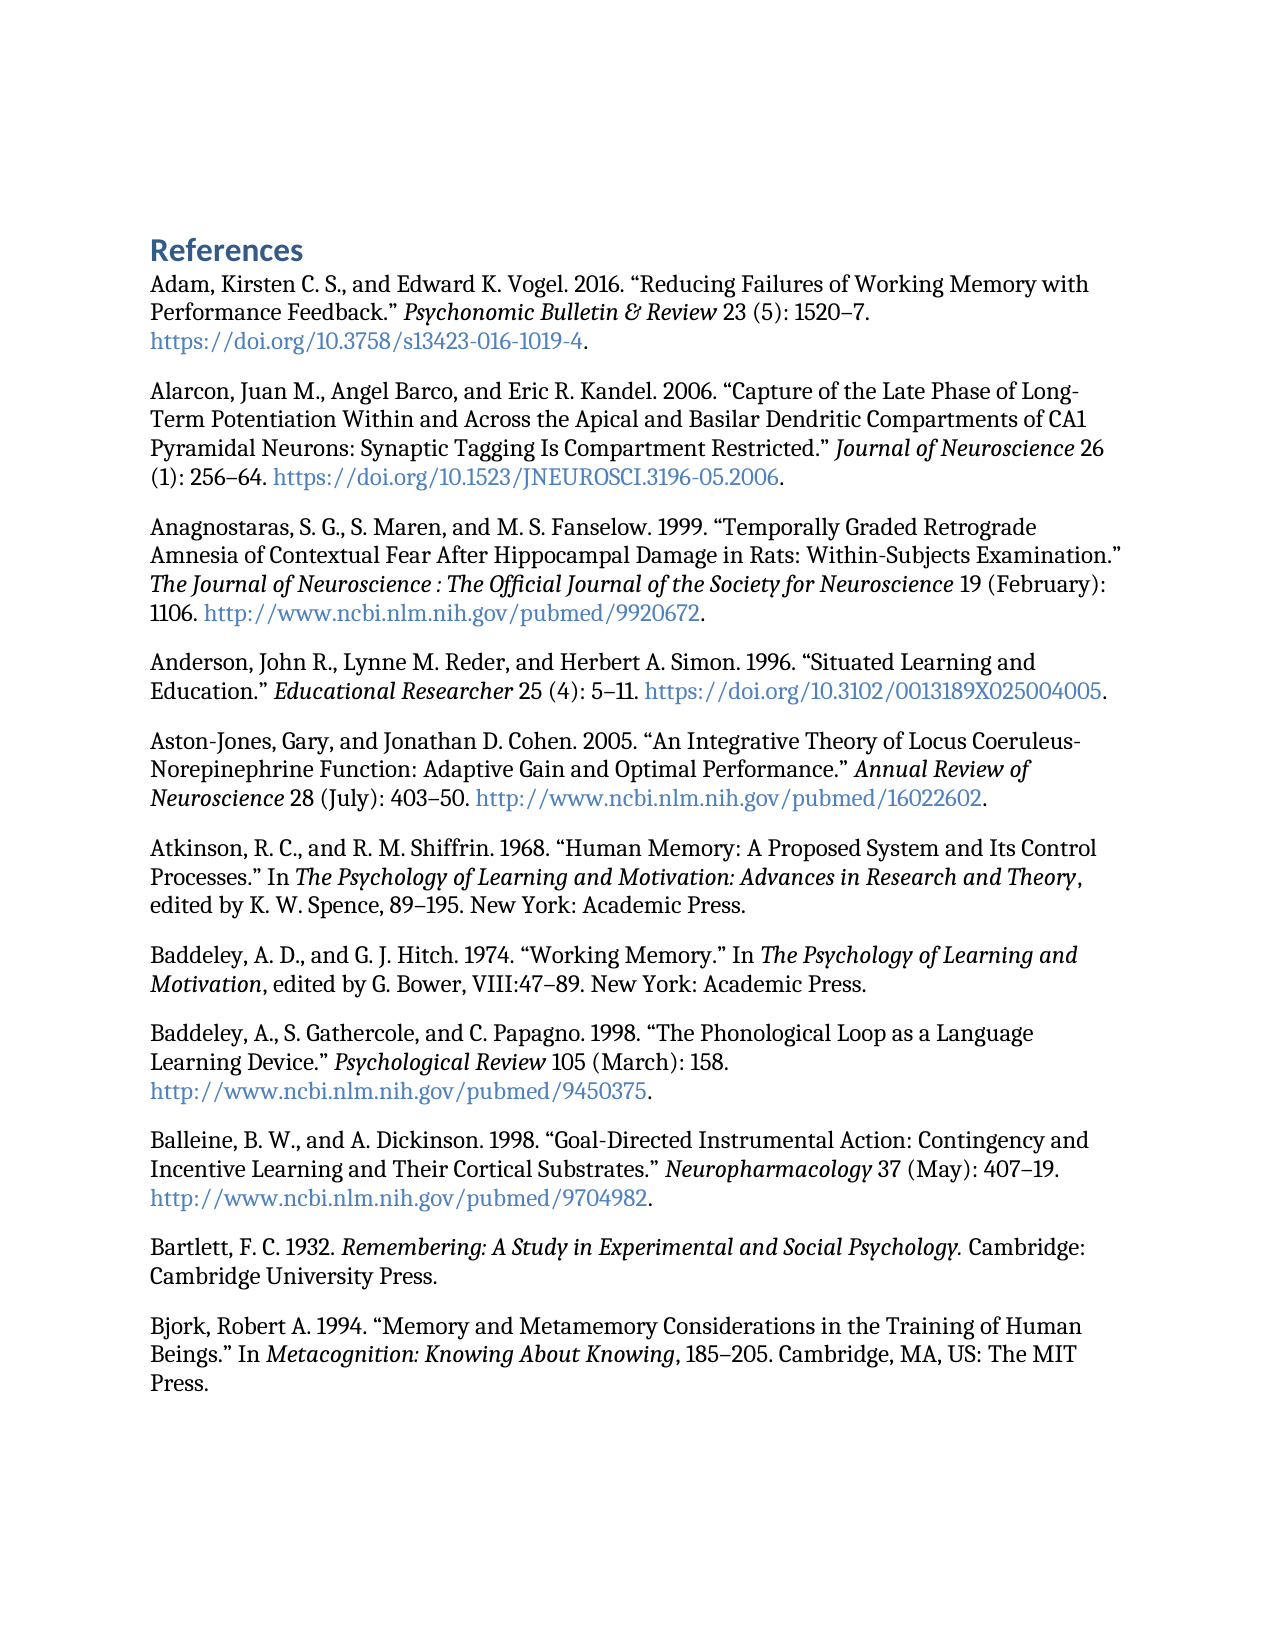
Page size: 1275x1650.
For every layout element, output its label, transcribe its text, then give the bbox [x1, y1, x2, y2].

subtitle References [150, 229, 1125, 269]
text Baddeley, A., S. Gathercole, and C. Papagno. 1998. “The Phonological Loop as a Language Learning Device.” Psychological Review 105 (March): 158. http://www.ncbi.nlm.nih.gov/pubmed/9450375. [150, 1019, 1125, 1105]
text Anagnostaras, S. G., S. Maren, and M. S. Fanselow. 1999. “Temporally Graded Retrograde Amnesia of Contextual Fear After Hippocampal Damage in Rats: Within-Subjects Examination.” The Journal of Neuroscience : The Official Journal of the Society for Neuroscience 19 (February): 1106. http://www.ncbi.nlm.nih.gov/pubmed/9920672. [150, 512, 1125, 627]
text Aston-Jones, Gary, and Jonathan D. Cohen. 2005. “An Integrative Theory of Locus Coeruleus-Norepinephrine Function: Adaptive Gain and Optimal Performance.” Annual Review of Neuroscience 28 (July): 403–50. http://www.ncbi.nlm.nih.gov/pubmed/16022602. [150, 727, 1125, 813]
text Bartlett, F. C. 1932. Remembering: A Study in Experimental and Social Psychology. Cambridge: Cambridge University Press. [150, 1233, 1125, 1291]
text Anderson, John R., Lynne M. Reder, and Herbert A. Simon. 1996. “Situated Learning and Education.” Educational Researcher 25 (4): 5–11. https://doi.org/10.3102/0013189X025004005. [150, 648, 1125, 706]
text Baddeley, A. D., and G. J. Hitch. 1974. “Working Memory.” In The Psychology of Learning and Motivation, edited by G. Bower, VIII:47–89. New York: Academic Press. [150, 941, 1125, 998]
text Alarcon, Juan M., Angel Barco, and Eric R. Kandel. 2006. “Capture of the Late Phase of Long-Term Potentiation Within and Across the Apical and Basilar Dendritic Compartments of CA1 Pyramidal Neurons: Synaptic Tagging Is Compartment Restricted.” Journal of Neuroscience 26 (1): 256–64. https://doi.org/10.1523/JNEUROSCI.3196-05.2006. [150, 377, 1125, 492]
text Bjork, Robert A. 1994. “Memory and Metamemory Considerations in the Training of Human Beings.” In Metacognition: Knowing About Knowing, 185–205. Cambridge, MA, US: The MIT Press. [150, 1312, 1125, 1398]
text Balleine, B. W., and A. Dickinson. 1998. “Goal-Directed Instrumental Action: Contingency and Incentive Learning and Their Cortical Substrates.” Neuropharmacology 37 (May): 407–19. http://www.ncbi.nlm.nih.gov/pubmed/9704982. [150, 1126, 1125, 1212]
text Atkinson, R. C., and R. M. Shiffrin. 1968. “Human Memory: A Proposed System and Its Control Processes.” In The Psychology of Learning and Motivation: Advances in Research and Theory, edited by K. W. Spence, 89–195. New York: Academic Press. [150, 834, 1125, 920]
text Adam, Kirsten C. S., and Edward K. Vogel. 2016. “Reducing Failures of Working Memory with Performance Feedback.” Psychonomic Bulletin & Review 23 (5): 1520–7. https://doi.org/10.3758/s13423-016-1019-4. [150, 269, 1125, 356]
